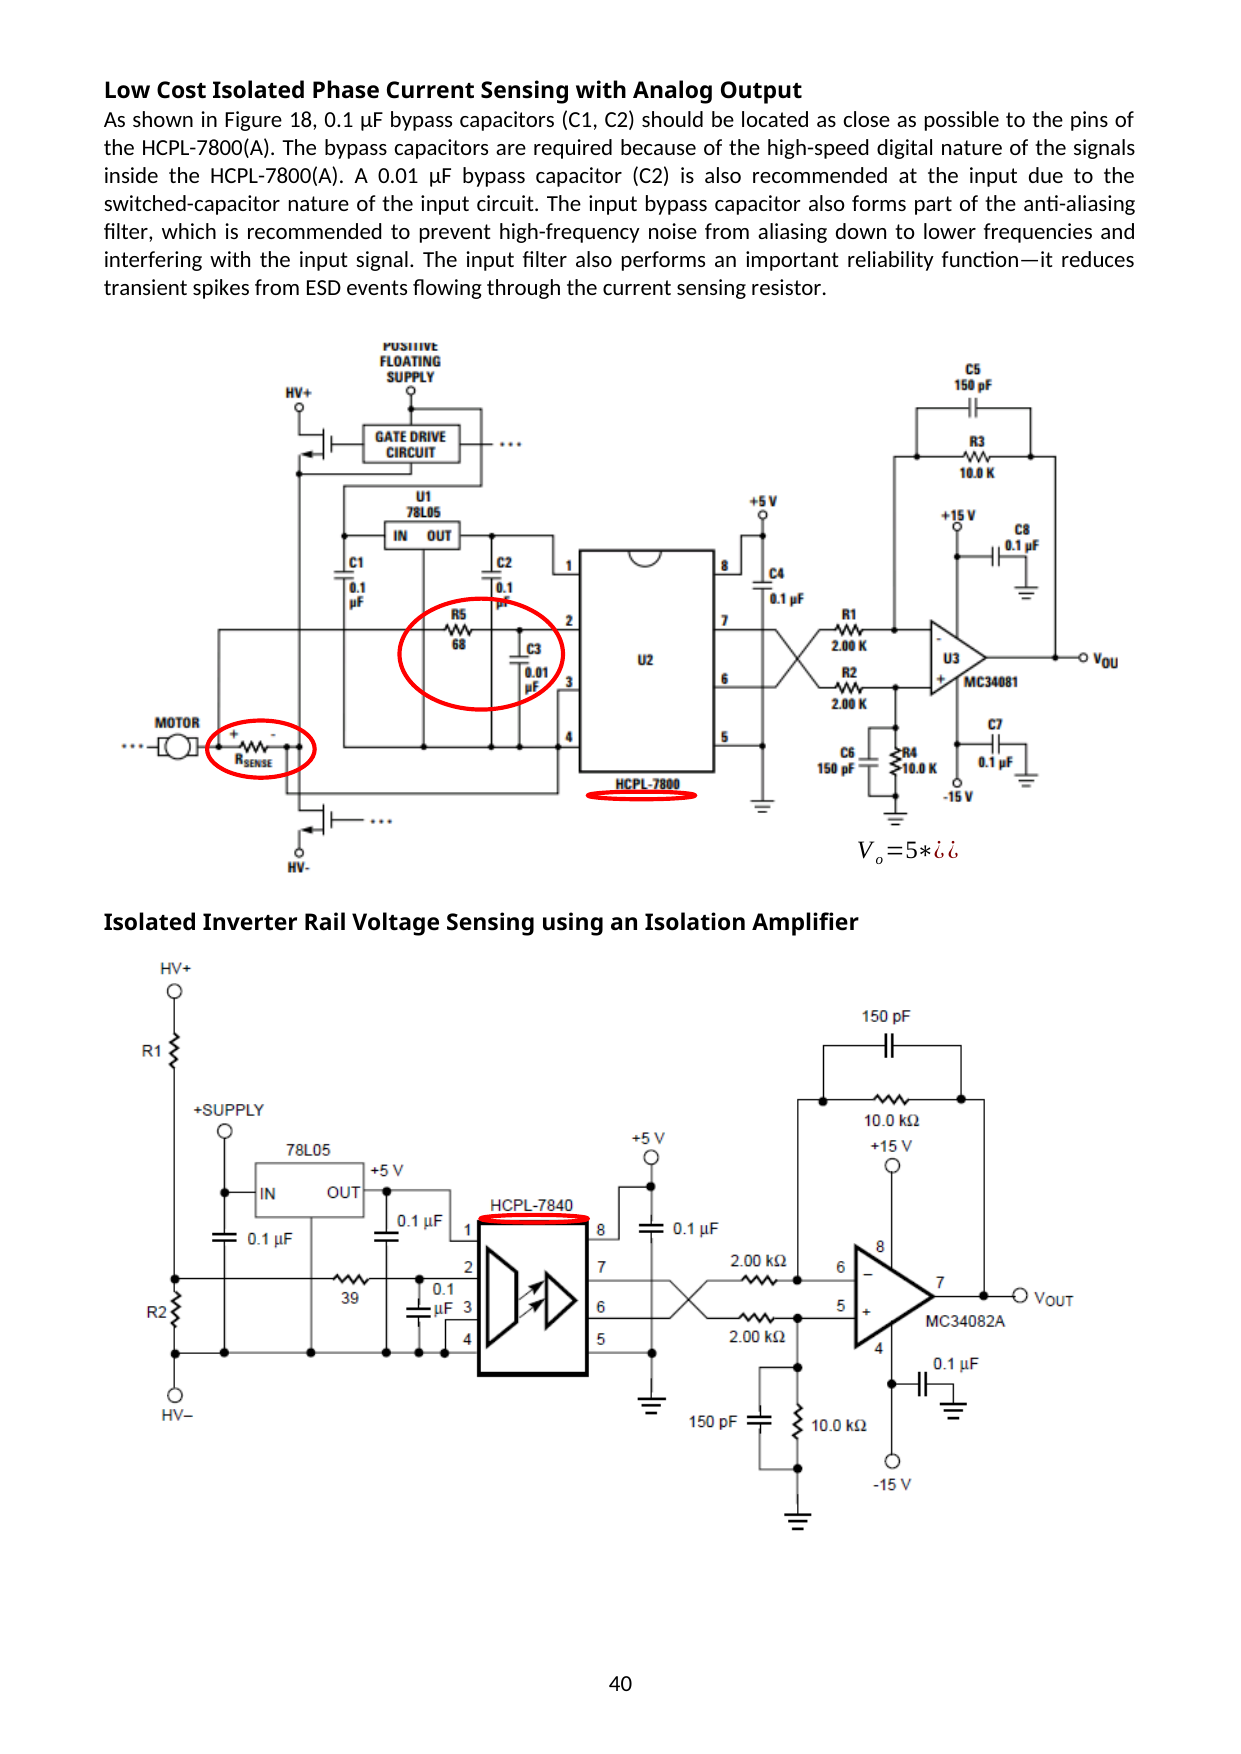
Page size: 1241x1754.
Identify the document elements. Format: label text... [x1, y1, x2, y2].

picture [103, 937, 1084, 1538]
text As shown in Figure 18, 0.1 µF bypass capacitors (C1, C2) should be located as close as possible to the pins of the HCPL-7800(A). The bypass capacitors are required because of the high-speed digital nature of the signals inside the HCPL-7800(A). A 0.01 µF bypass capacitor (C2) is also recommended at the input due to the switched-capacitor nature of the input circuit. The input bypass capacitor also forms part of the anti-aliasing filter, which is recommended to prevent high-frequency noise from aliasing down to lower frequencies and interfering with the input signal. The input filter also performs an important reliability function—it reduces transient spikes from ESD events flowing through the current sensing resistor. [103, 105, 1137, 301]
text Isolated Inverter Rail Voltage Sensing using an Isolation Amplifier [103, 906, 1137, 938]
picture [103, 329, 1132, 879]
text Low Cost Isolated Phase Current Sensing with Analog Output [103, 74, 1137, 105]
